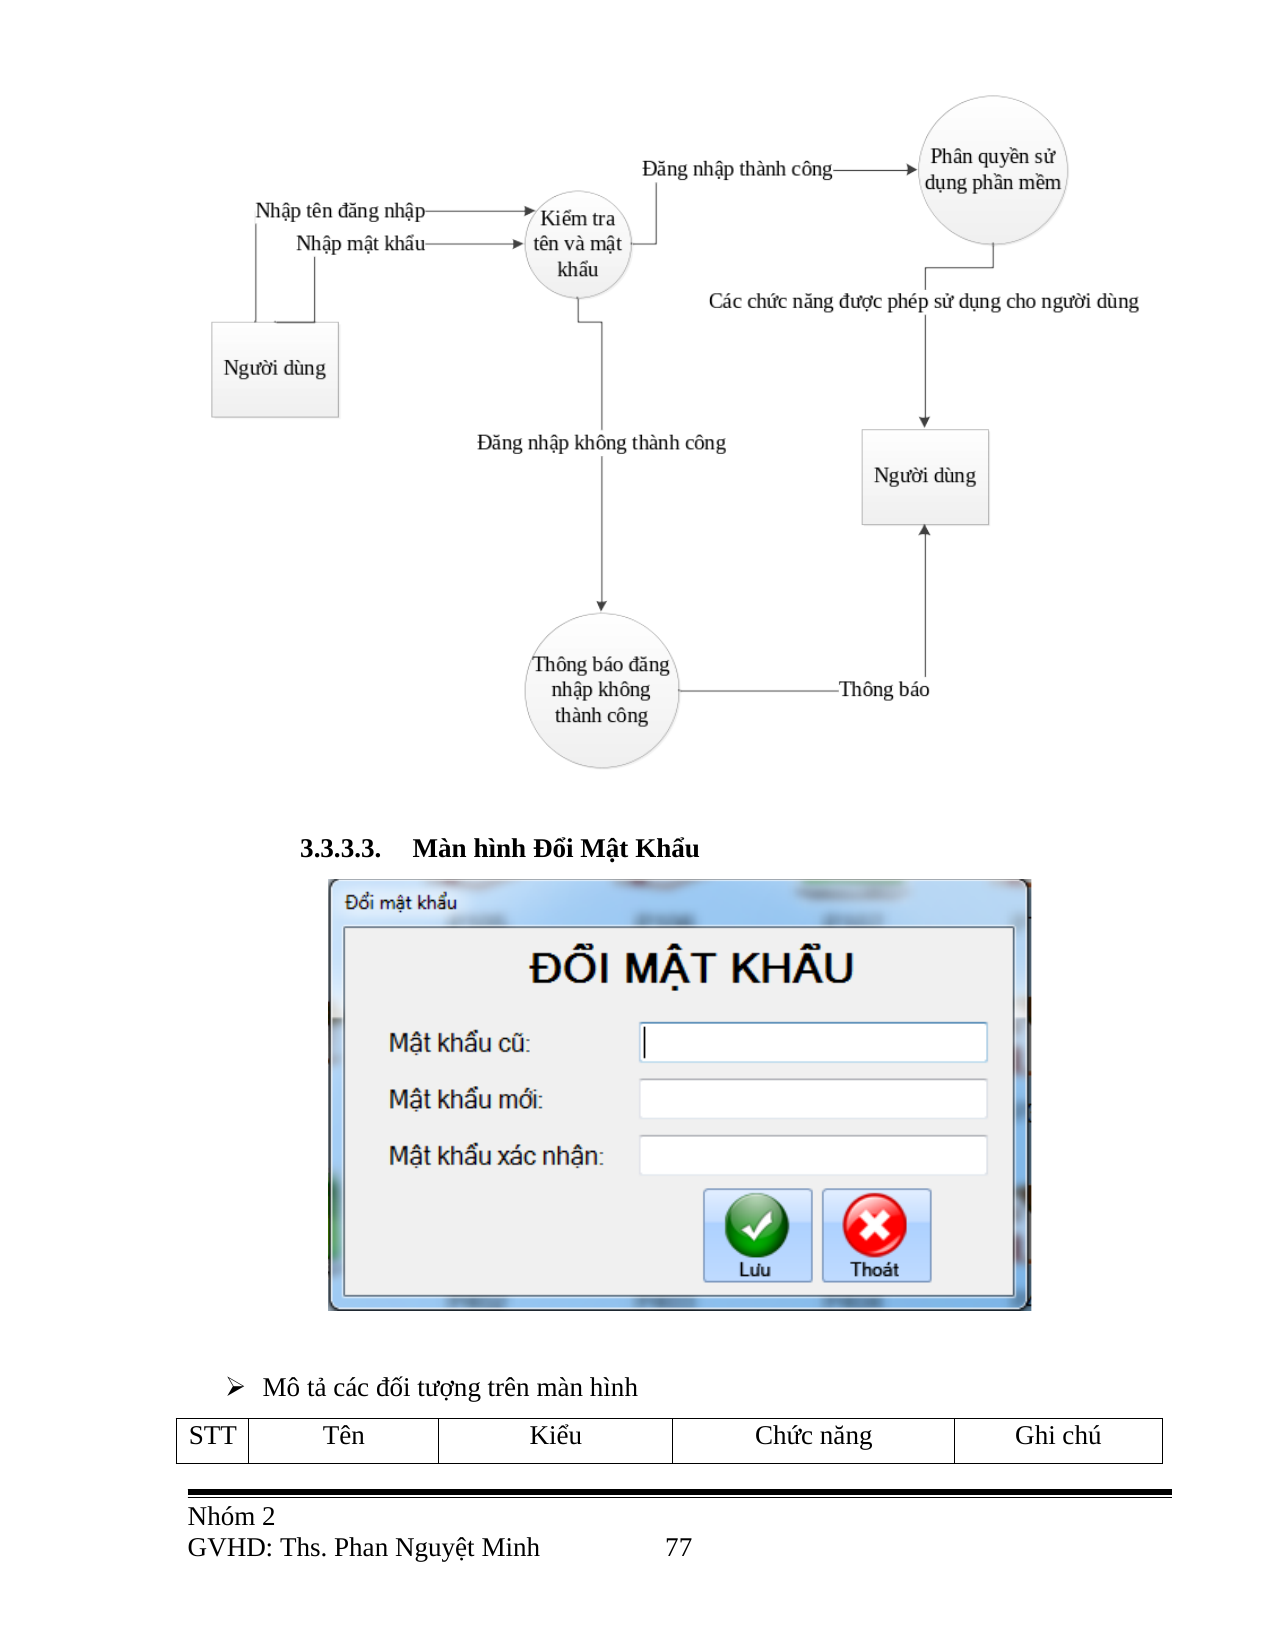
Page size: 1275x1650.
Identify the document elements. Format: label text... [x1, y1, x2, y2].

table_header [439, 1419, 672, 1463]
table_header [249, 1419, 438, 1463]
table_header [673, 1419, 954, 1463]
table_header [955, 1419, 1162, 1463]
list Mô tả các đối tượng trên màn hình [225, 1371, 1172, 1402]
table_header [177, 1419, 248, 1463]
picture [328, 879, 1032, 1311]
list Màn hình Đổi Mật Khẩu [300, 832, 1172, 863]
